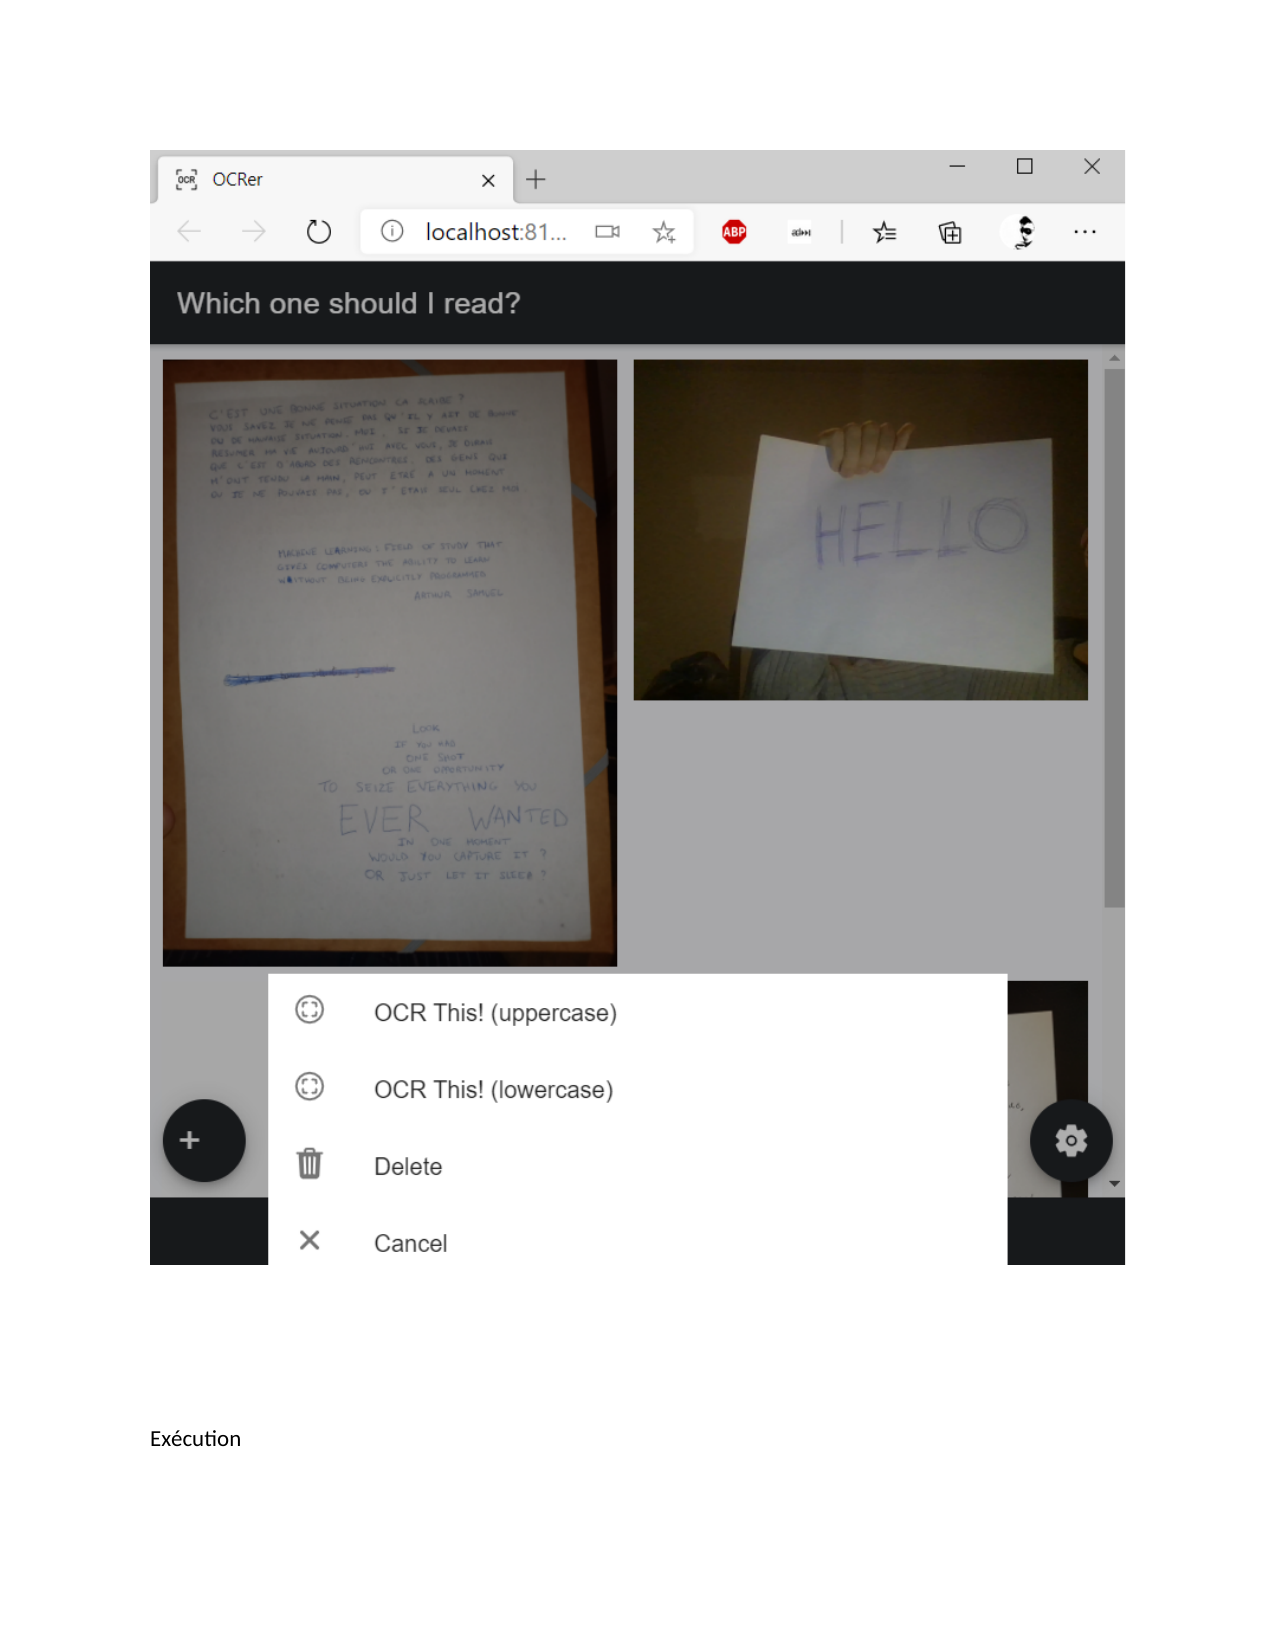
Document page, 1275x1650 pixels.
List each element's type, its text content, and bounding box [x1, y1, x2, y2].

picture [150, 150, 1125, 1265]
text Exécution [150, 1424, 1125, 1452]
